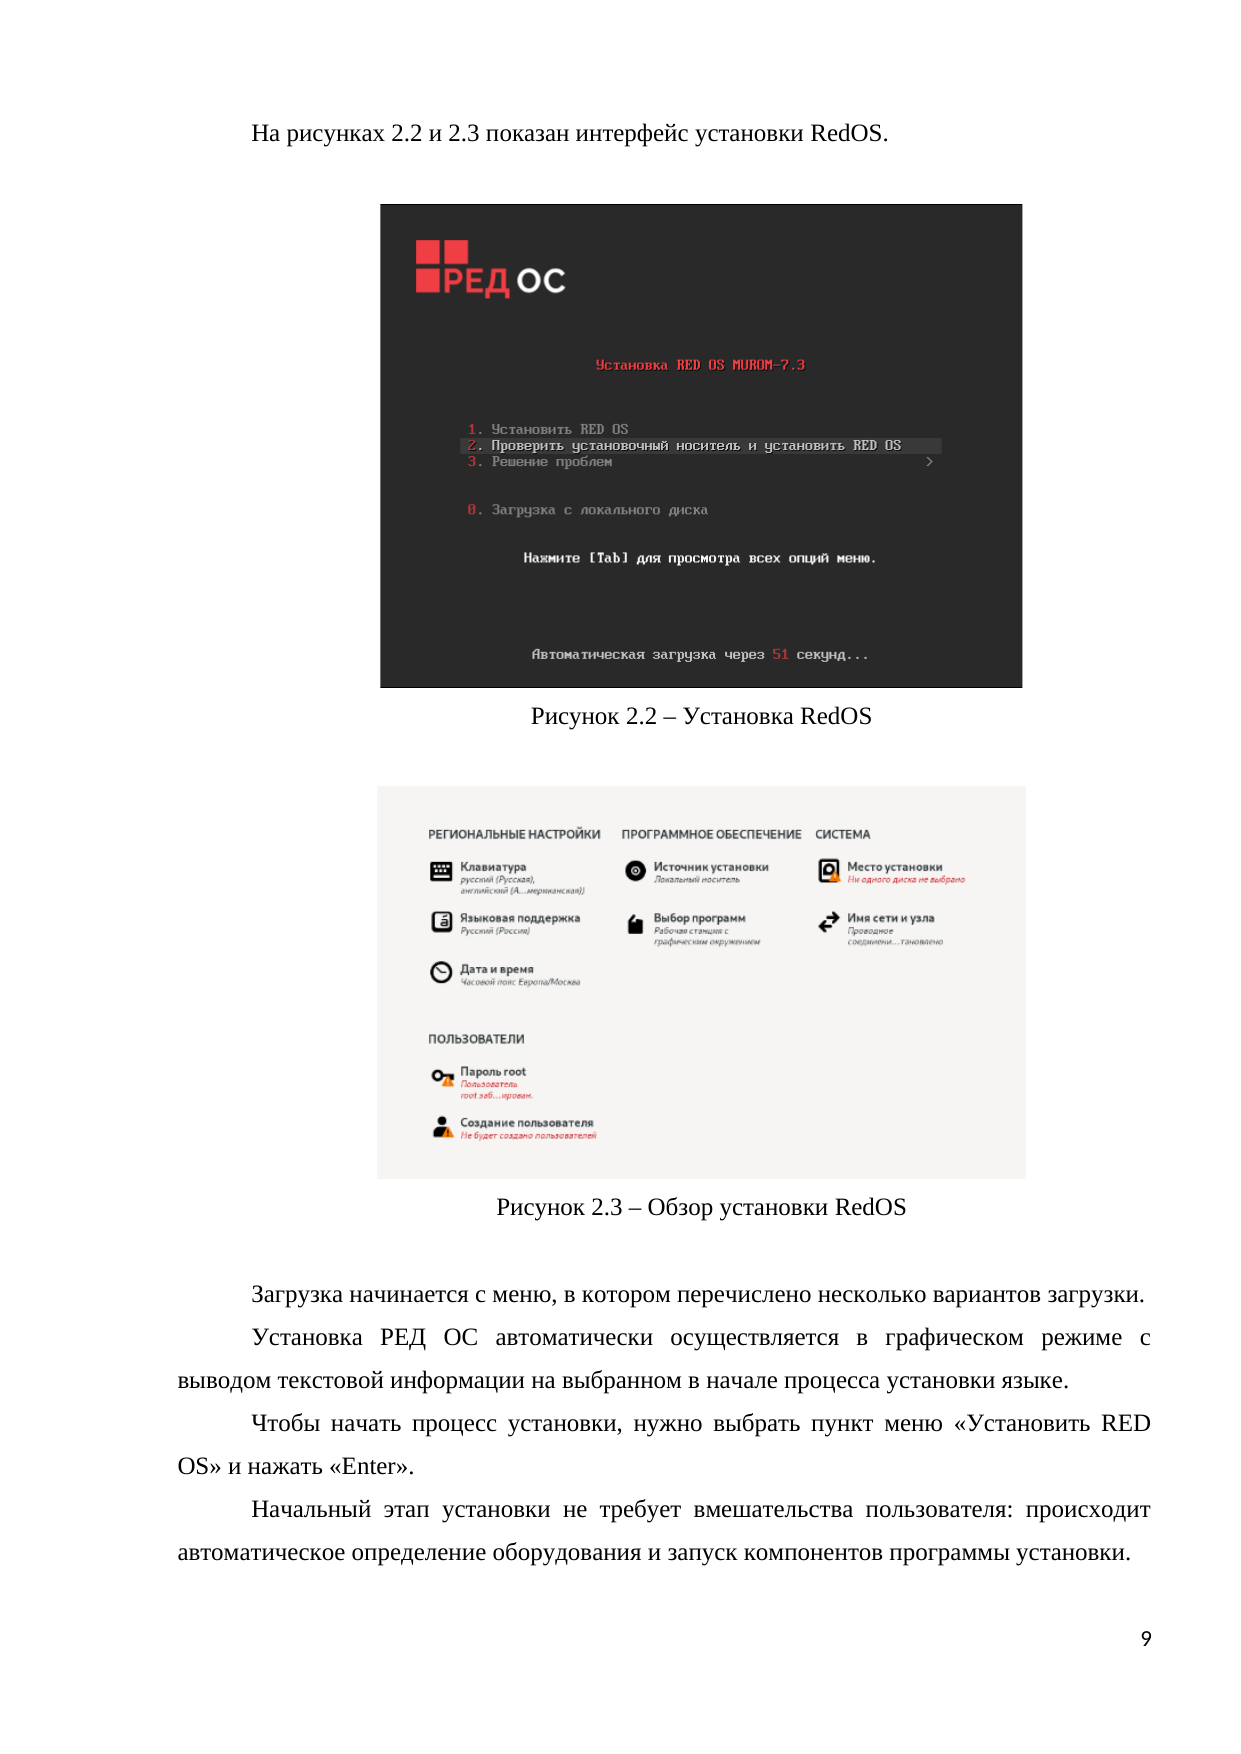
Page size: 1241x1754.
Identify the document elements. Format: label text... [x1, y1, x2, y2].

text Начальный этап установки не требует вмешательства пользователя: происходит автоматическое определение оборудования и запуск компонентов программы установки. [177, 1494, 1152, 1566]
text На рисунках 2.2 и 2.3 показан интерфейс установки RedOS. [177, 118, 1152, 147]
text Чтобы начать процесс установки, нужно выбрать пункт меню «Установить RED OS» и нажать «Enter». [177, 1408, 1152, 1480]
text Загрузка начинается с меню, в котором перечислено несколько вариантов загрузки. [177, 1279, 1152, 1307]
picture [380, 204, 1023, 688]
text Рисунок 2.2 – Установка RedOS [177, 701, 1152, 730]
text Установка РЕД ОС автоматически осуществляется в графическом режиме с выводом текстовой информации на выбранном в начале процесса установки языке. [177, 1322, 1152, 1394]
picture [377, 786, 1026, 1179]
text Рисунок 2.3 – Обзор установки RedOS [177, 1192, 1152, 1221]
